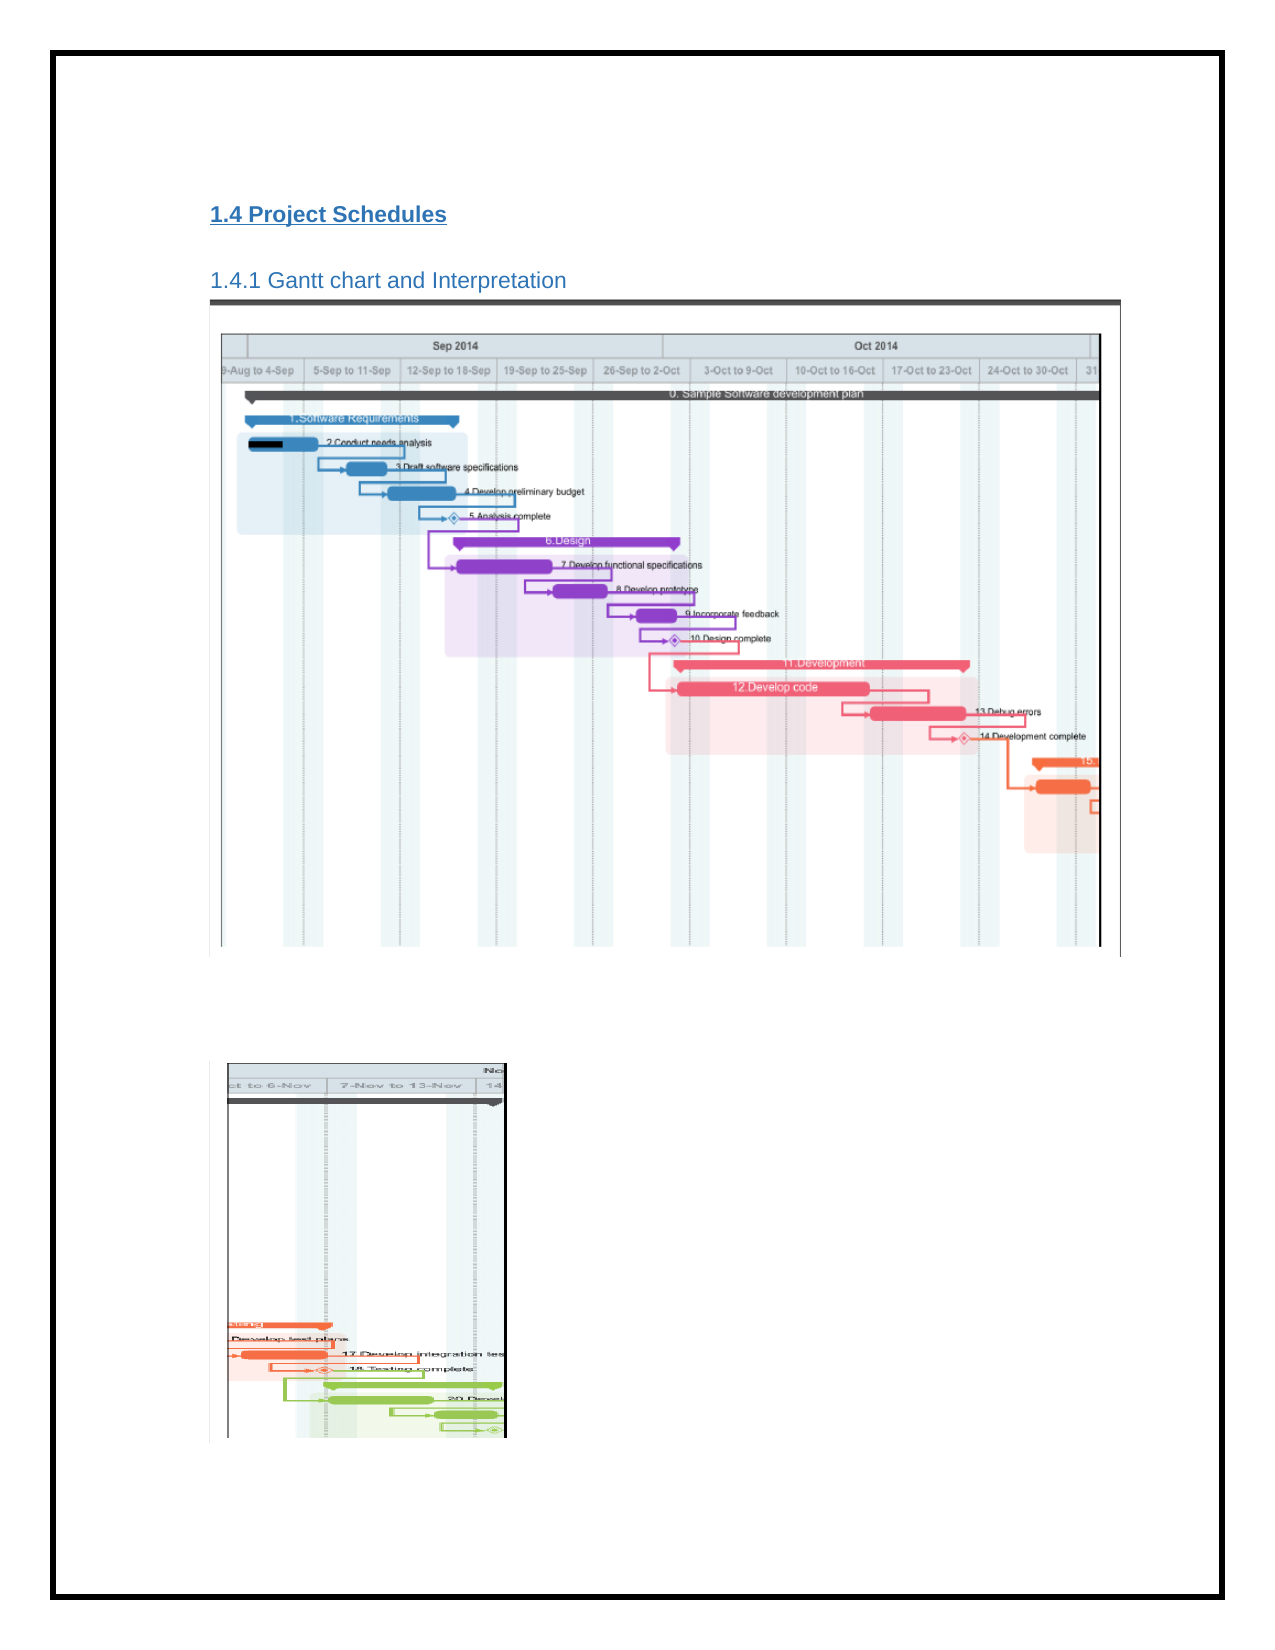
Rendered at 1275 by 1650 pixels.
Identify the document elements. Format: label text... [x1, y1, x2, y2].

picture [209, 1061, 514, 1443]
subtitle 1.4.1 Gantt chart and Interpretation [210, 267, 1125, 293]
subtitle 1.4 Project Schedules [210, 201, 1125, 228]
picture [209, 299, 1121, 957]
